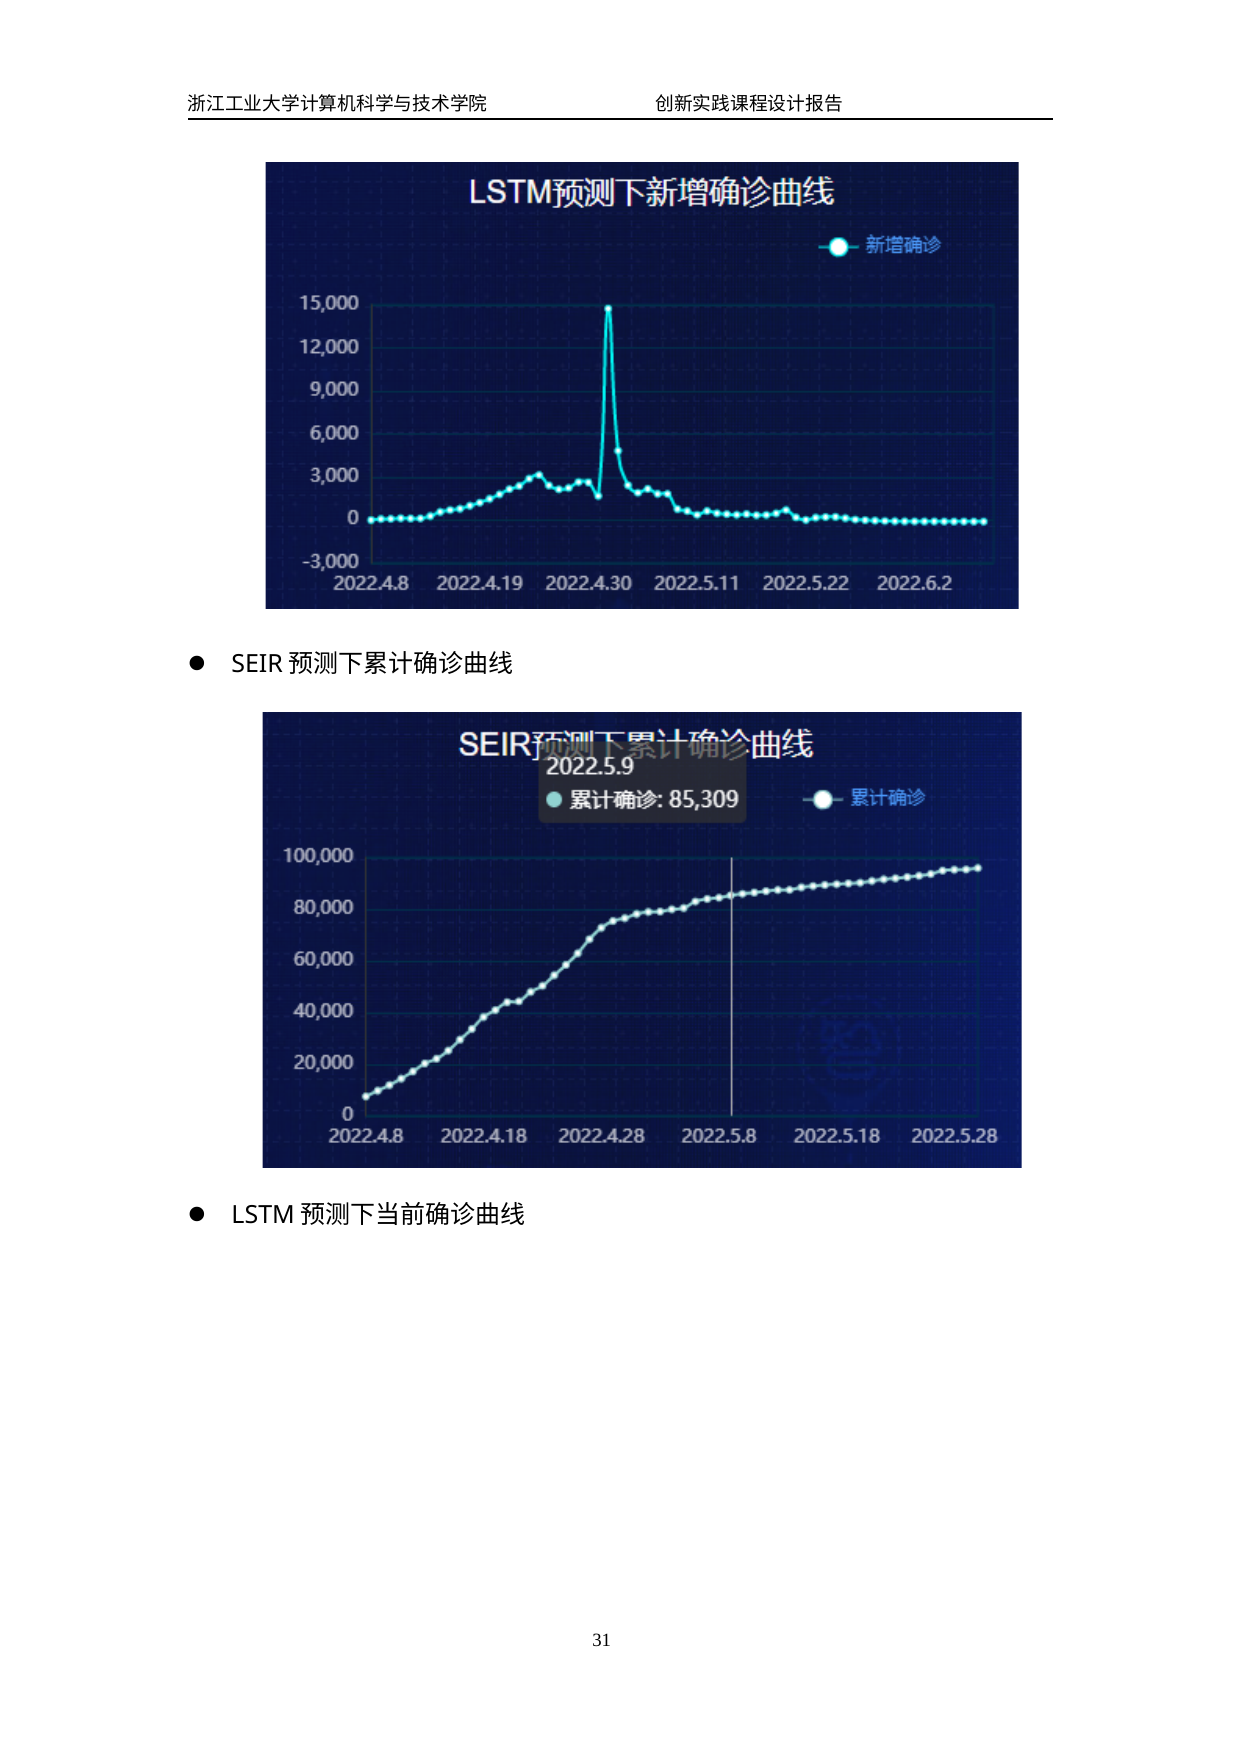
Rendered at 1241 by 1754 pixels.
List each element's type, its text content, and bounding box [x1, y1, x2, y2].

list SEIR预测下累计确诊曲线 [187, 629, 1053, 694]
list LSTM预测下当前确诊曲线 [187, 1180, 1053, 1245]
picture [265, 162, 1019, 609]
picture [262, 712, 1022, 1168]
